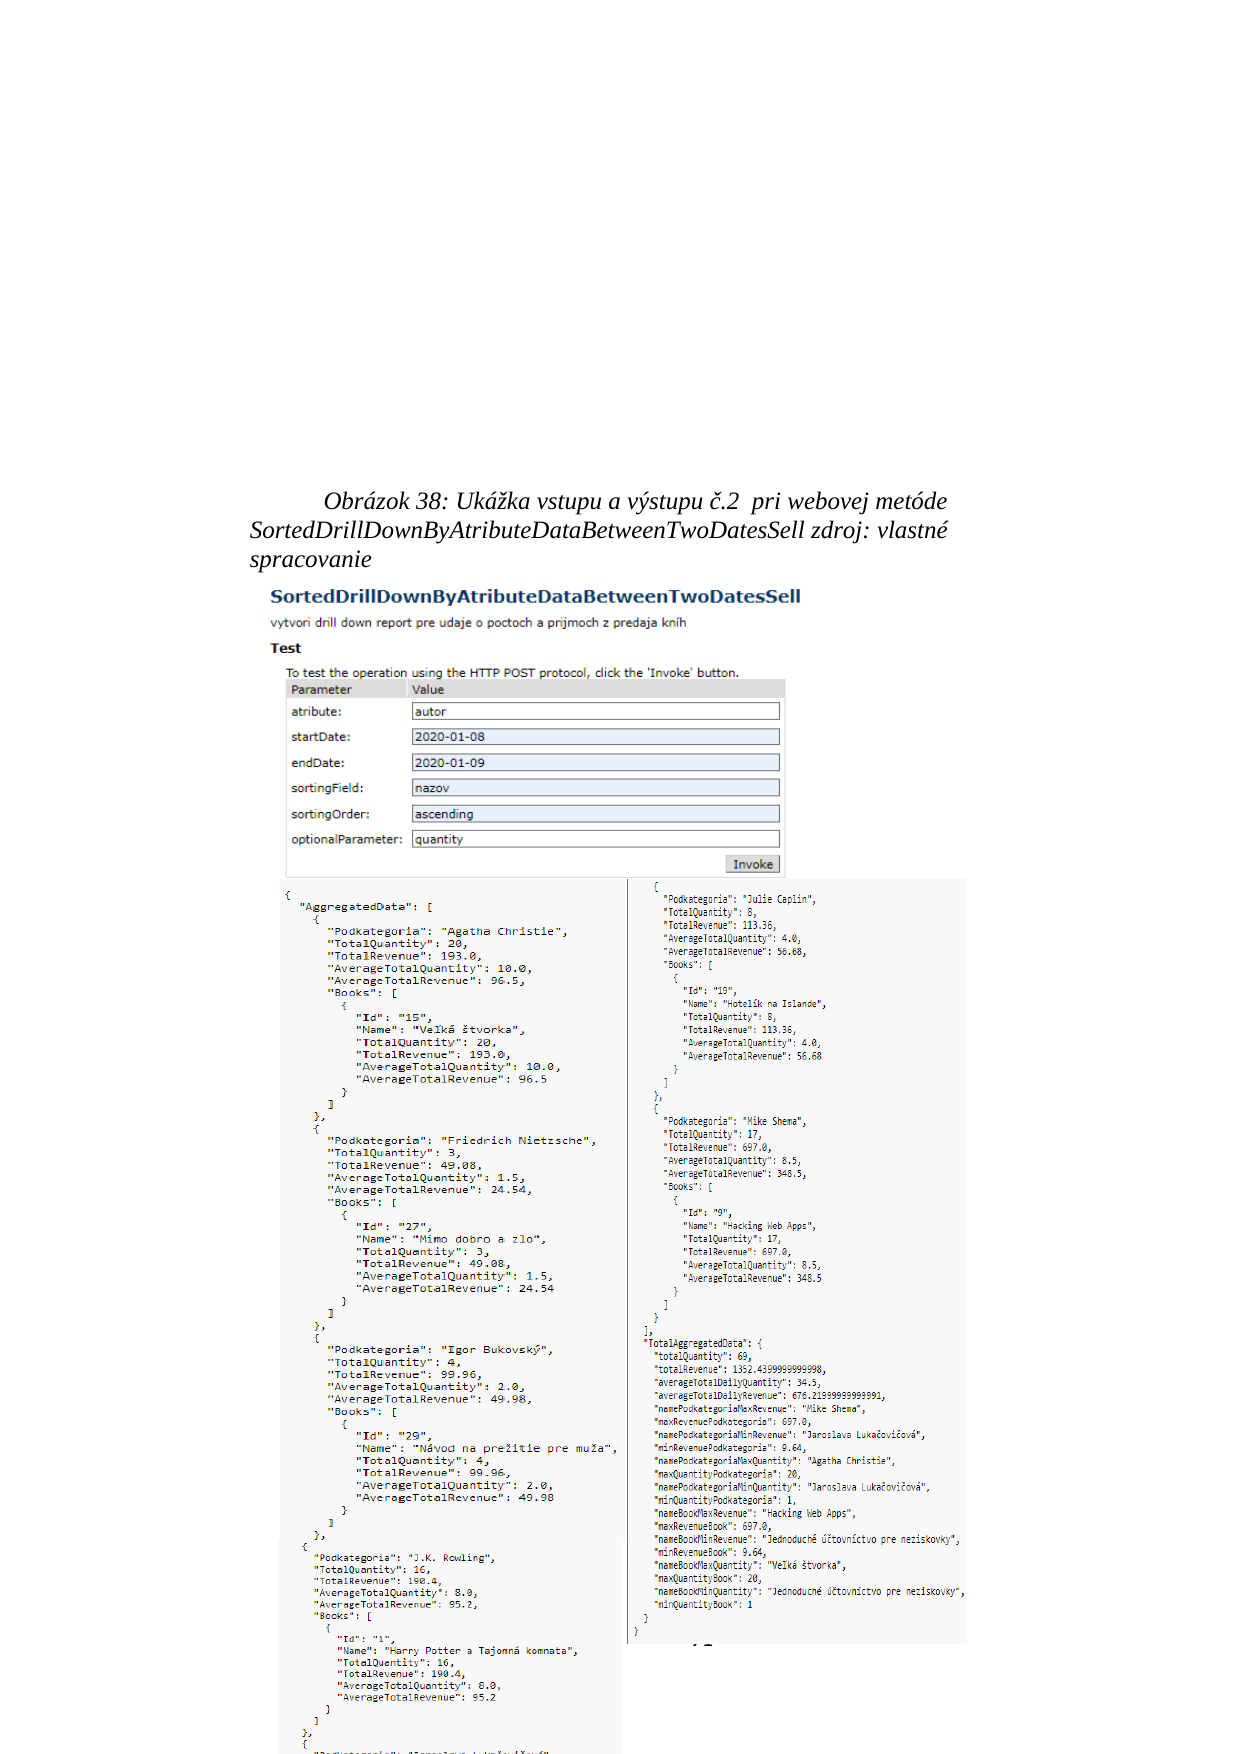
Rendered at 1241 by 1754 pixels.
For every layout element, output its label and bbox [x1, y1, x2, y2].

picture [627, 879, 967, 1644]
picture [278, 879, 625, 1754]
picture [258, 588, 810, 878]
